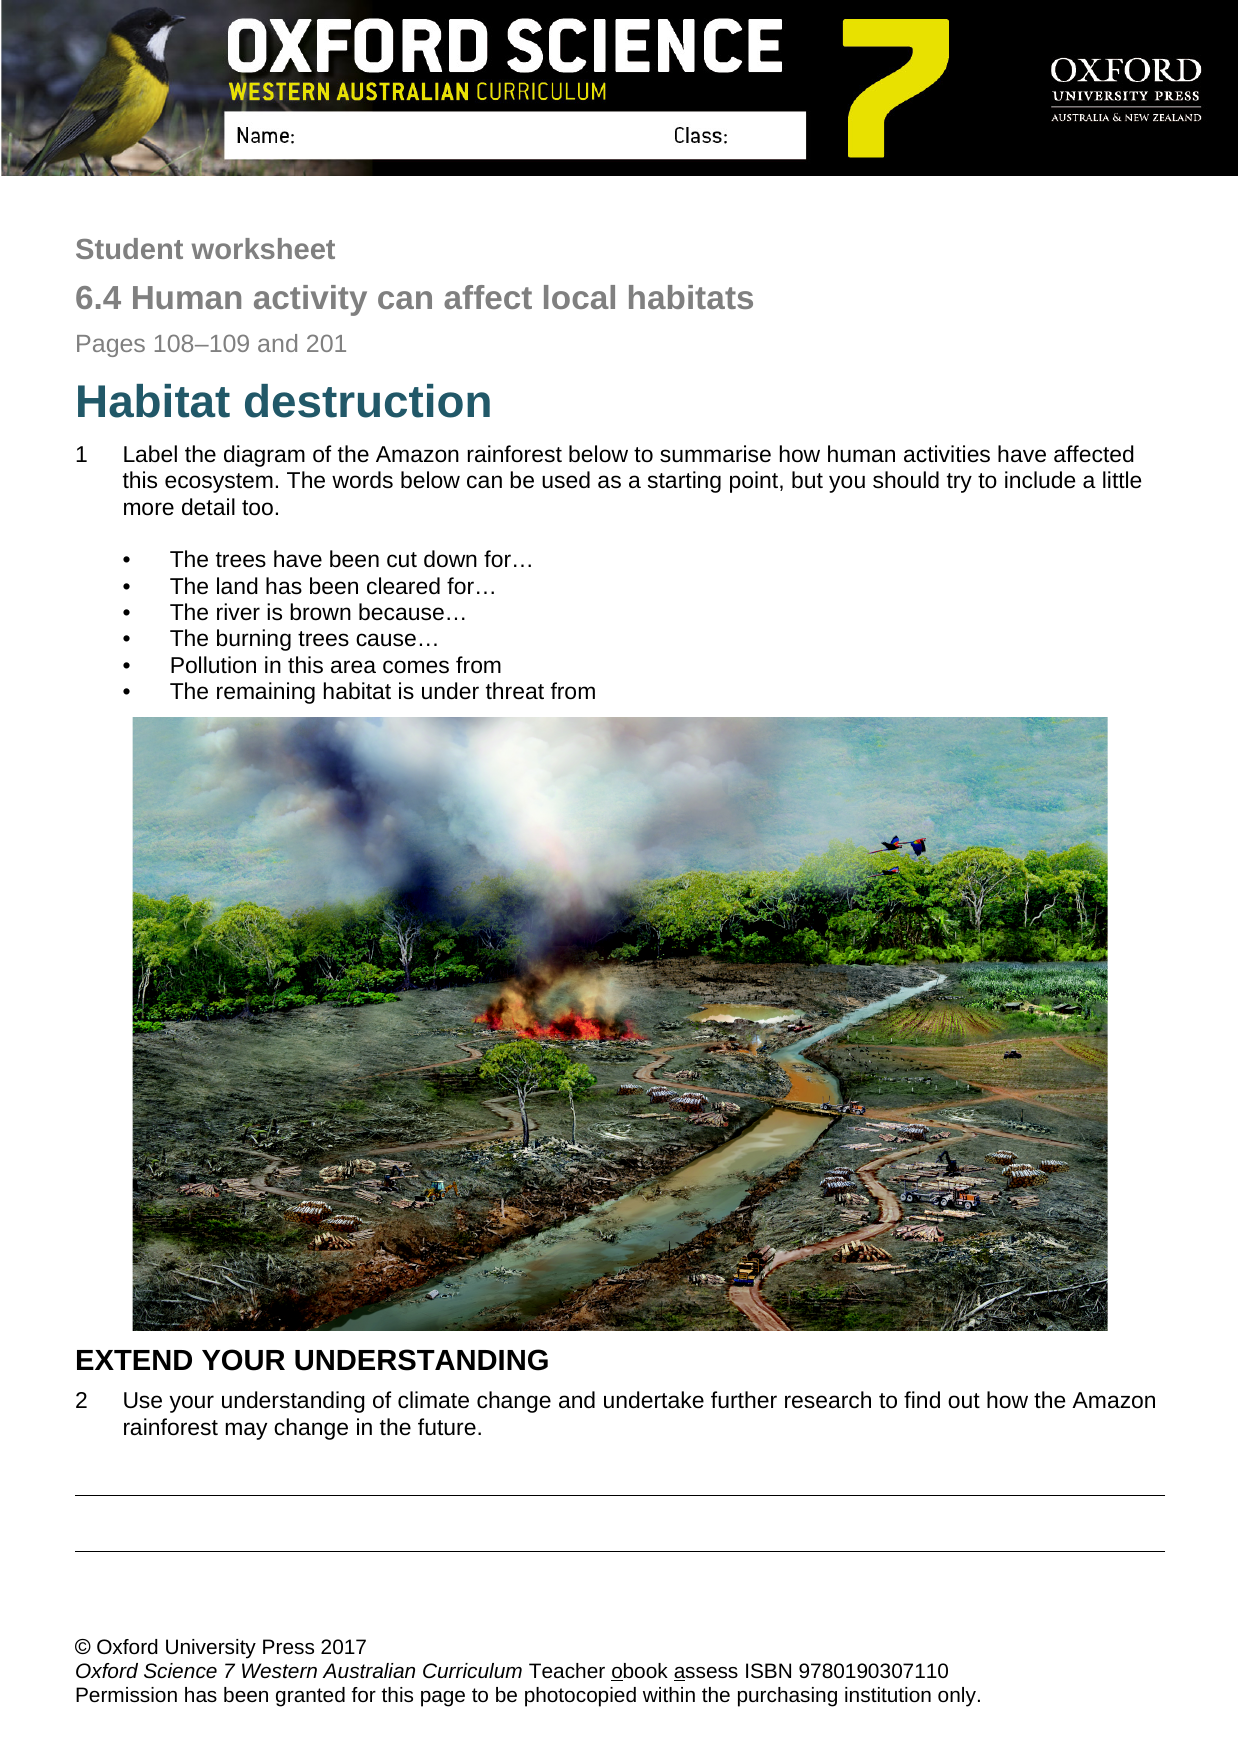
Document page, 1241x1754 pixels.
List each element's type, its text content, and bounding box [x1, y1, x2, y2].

picture [132, 717, 1108, 1331]
text Student worksheet [75, 186, 1165, 265]
text Habitat destruction [75, 374, 1165, 427]
list • The trees have been cut down for… [122, 546, 1165, 573]
list • The river is brown because… [122, 599, 1165, 625]
list 1 Label the diagram of the Amazon rainforest below to summarise how human activities have affected this ecosystem. The words below can be used as a starting point, but you should try to include a little more detail too. [75, 441, 1165, 520]
list • The remaining habitat is under threat from [122, 678, 1165, 704]
list • The land has been cleared for… [122, 573, 1165, 599]
text EXTEND YOUR UNDERSTANDING [75, 1343, 1165, 1376]
picture [0, 0, 1238, 176]
text 6.4 Human activity can affect local habitats [75, 278, 1165, 316]
list • The burning trees cause… [122, 625, 1165, 652]
text Pages 108–109 and 201 [75, 329, 1165, 357]
list • Pollution in this area comes from [122, 652, 1165, 678]
list 2 Use your understanding of climate change and undertake further research to find out how the Amazon rainforest may change in the future. [75, 1387, 1165, 1440]
